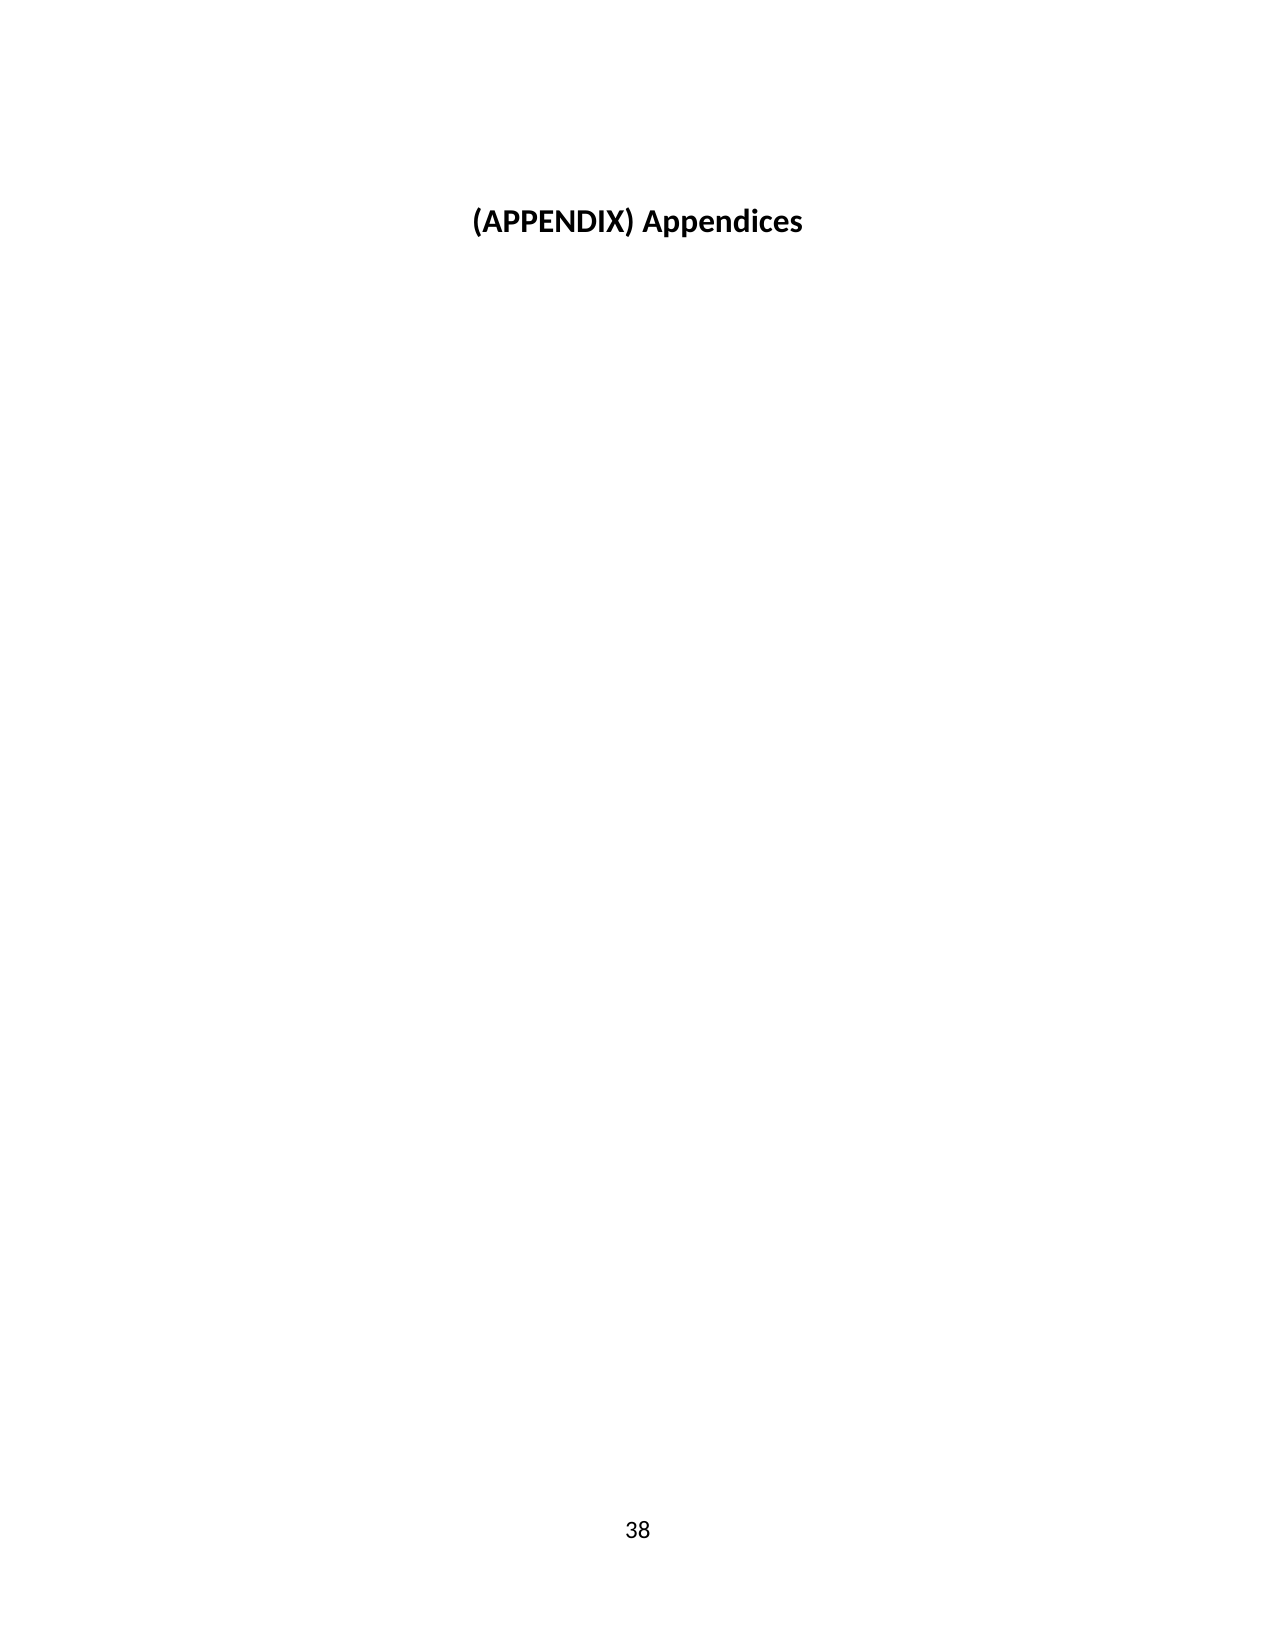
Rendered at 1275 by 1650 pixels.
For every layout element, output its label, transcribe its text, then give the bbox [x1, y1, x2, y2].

subtitle (APPENDIX) Appendices [150, 200, 1125, 241]
